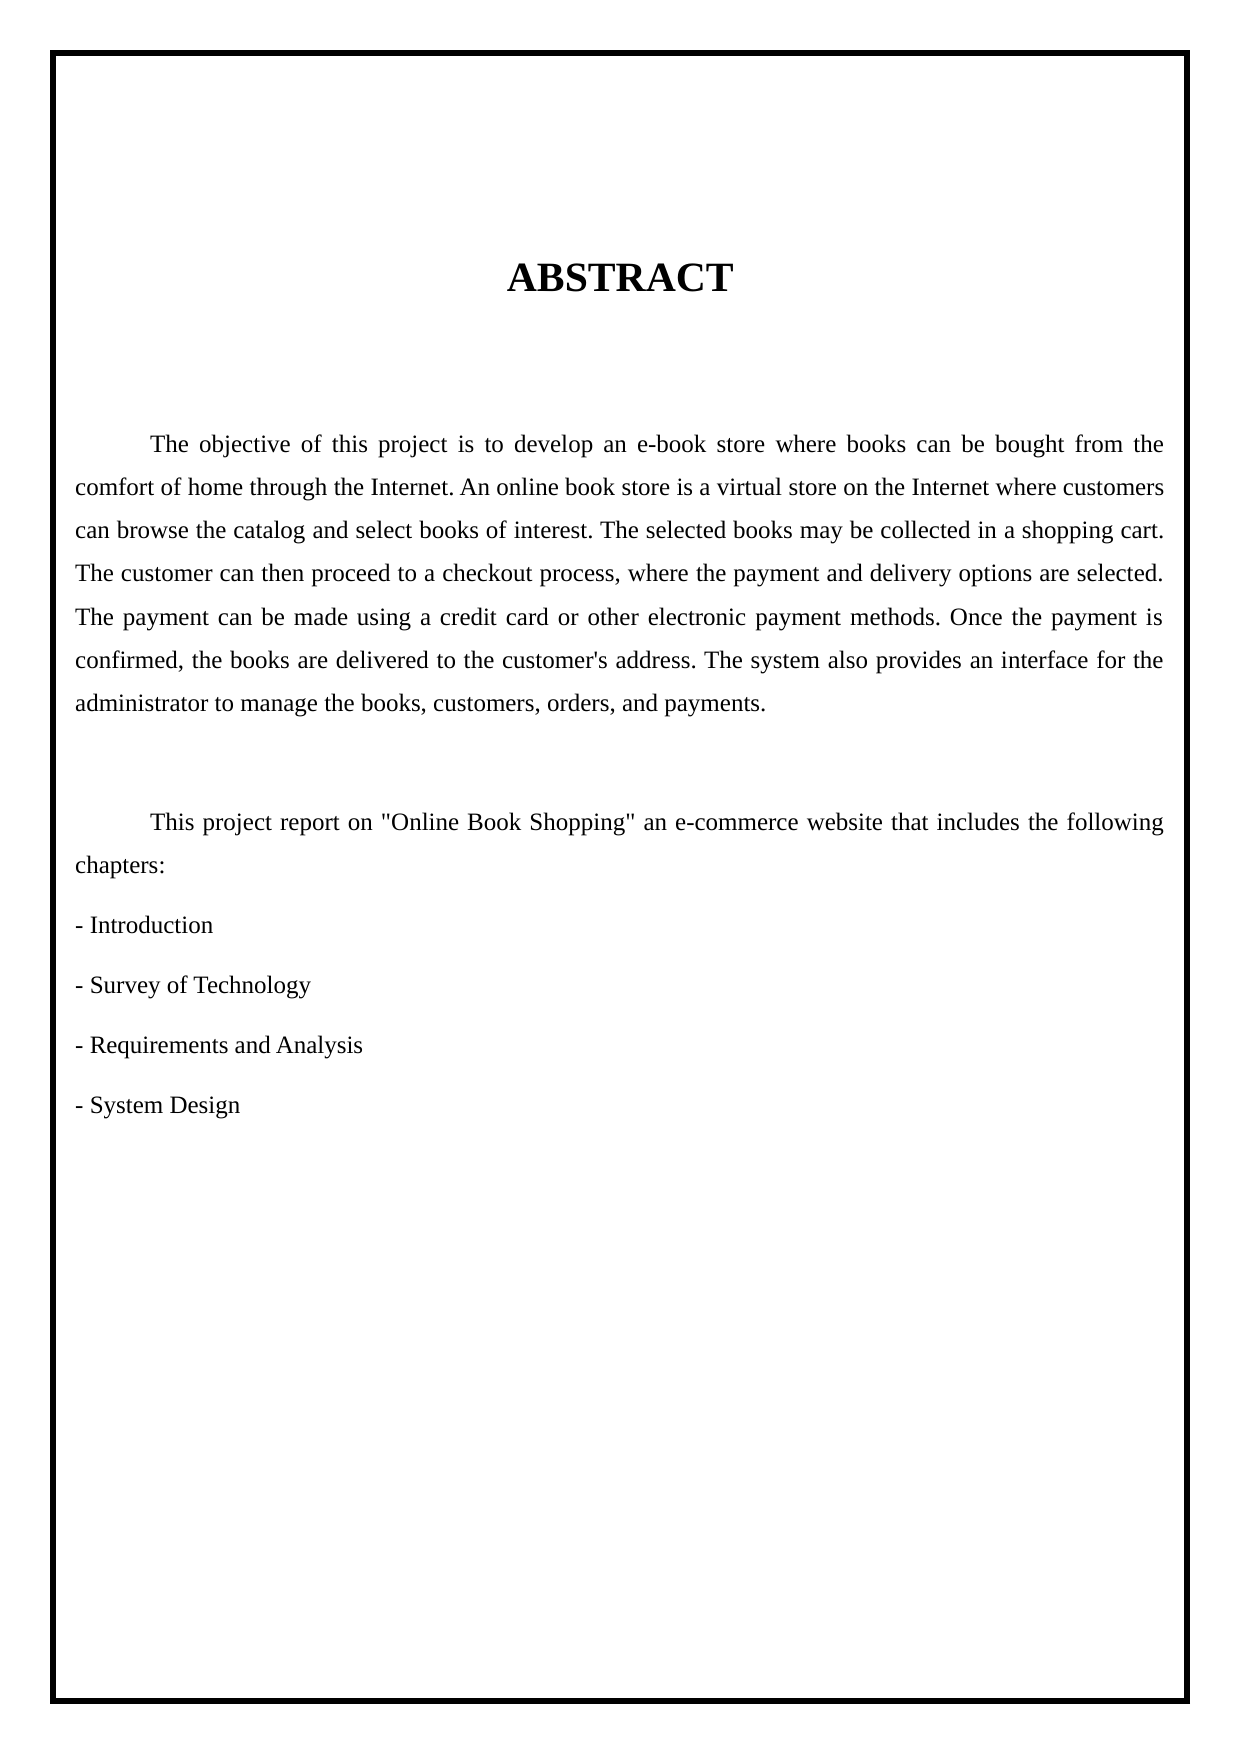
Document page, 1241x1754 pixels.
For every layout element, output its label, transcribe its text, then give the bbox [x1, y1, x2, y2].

text - Survey of Technology [75, 970, 1165, 999]
text - Introduction [75, 910, 1165, 939]
text - Requirements and Analysis [75, 1030, 1165, 1059]
text This project report on "Online Book Shopping" an e-commerce website that includes the following chapters: [75, 807, 1165, 879]
text - System Design [75, 1090, 1165, 1118]
text The objective of this project is to develop an e-book store where books can be bought from the comfort of home through the Internet. An online book store is a virtual store on the Internet where customers can browse the catalog and select books of interest. The selected books may be collected in a shopping cart. The customer can then proceed to a checkout process, where the payment and delivery options are selected. The payment can be made using a credit card or other electronic payment methods. Once the payment is confirmed, the books are delivered to the customer's address. The system also provides an interface for the administrator to manage the books, customers, orders, and payments. [75, 429, 1165, 717]
text ABSTRACT [75, 252, 1165, 300]
